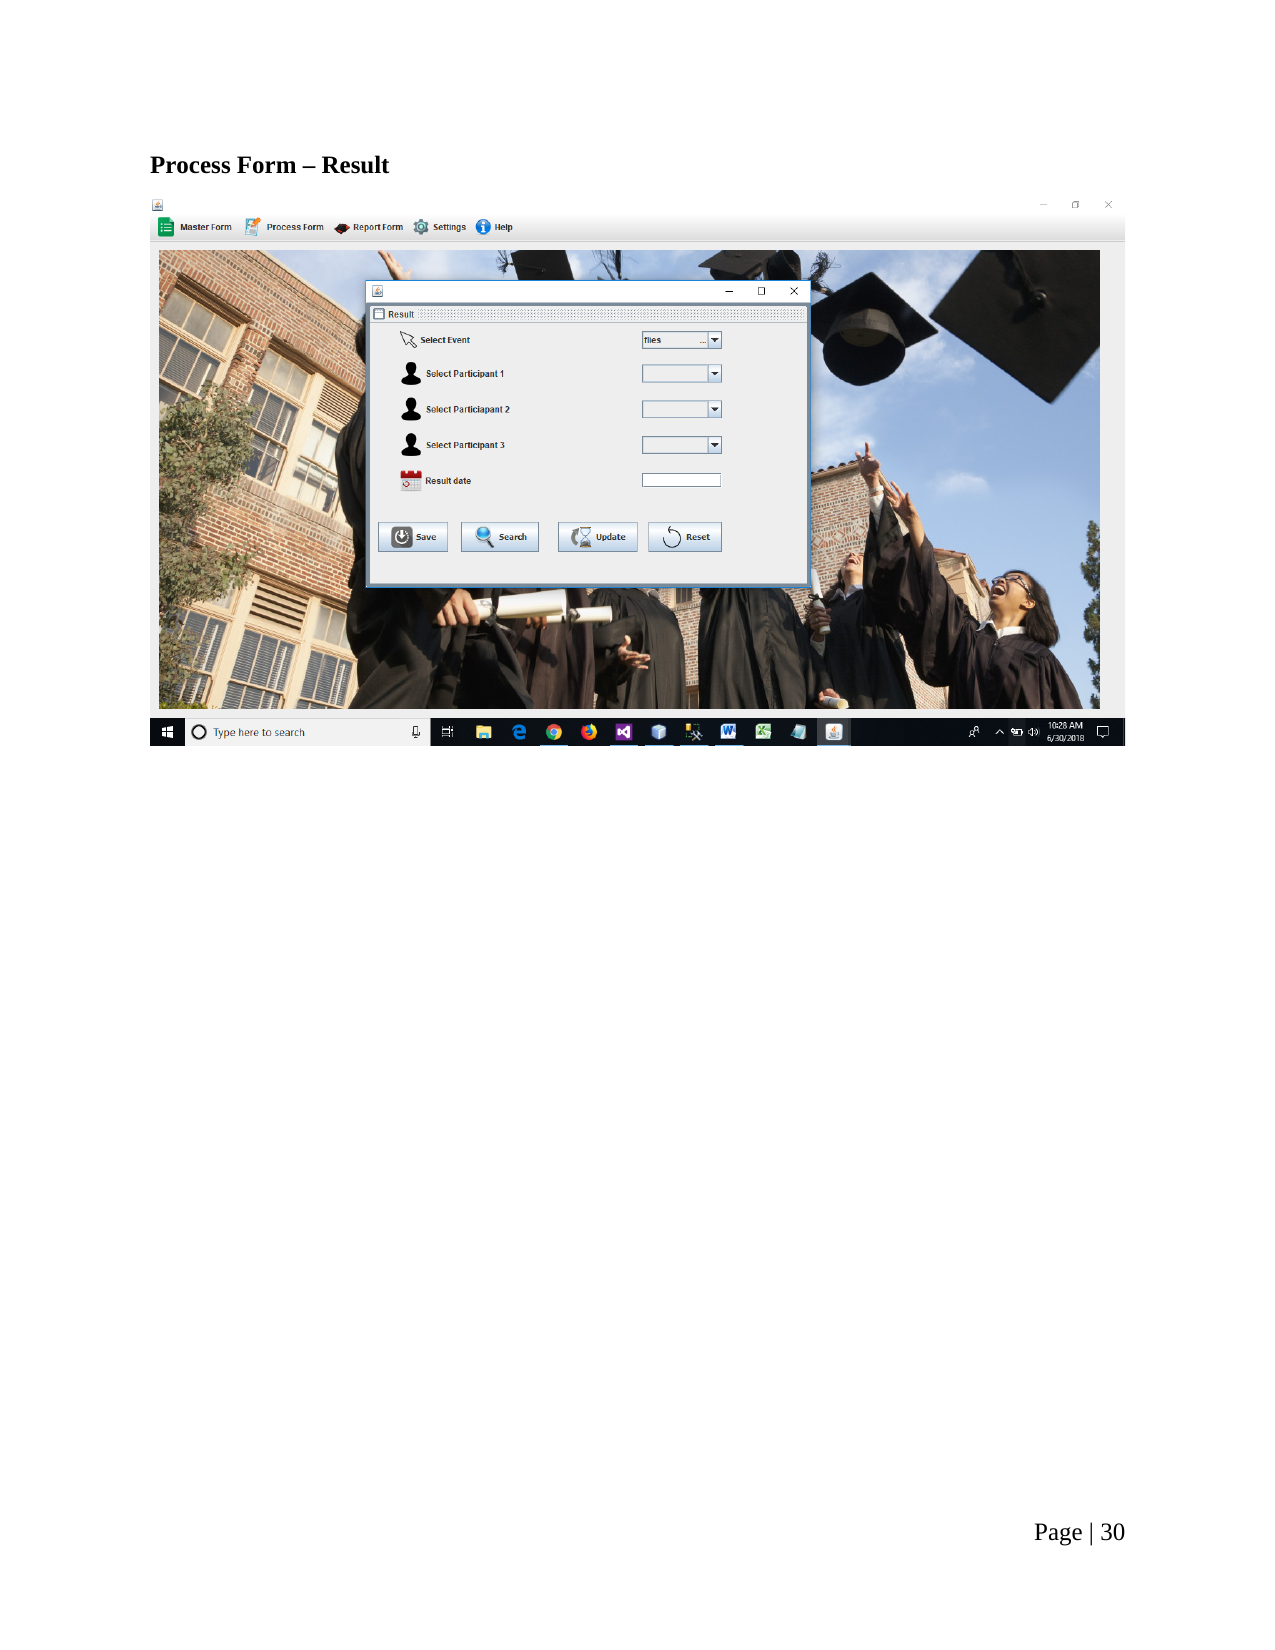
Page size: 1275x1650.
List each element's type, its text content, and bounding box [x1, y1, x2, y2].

text Process Form – Result [150, 150, 1125, 179]
picture [150, 197, 1125, 746]
